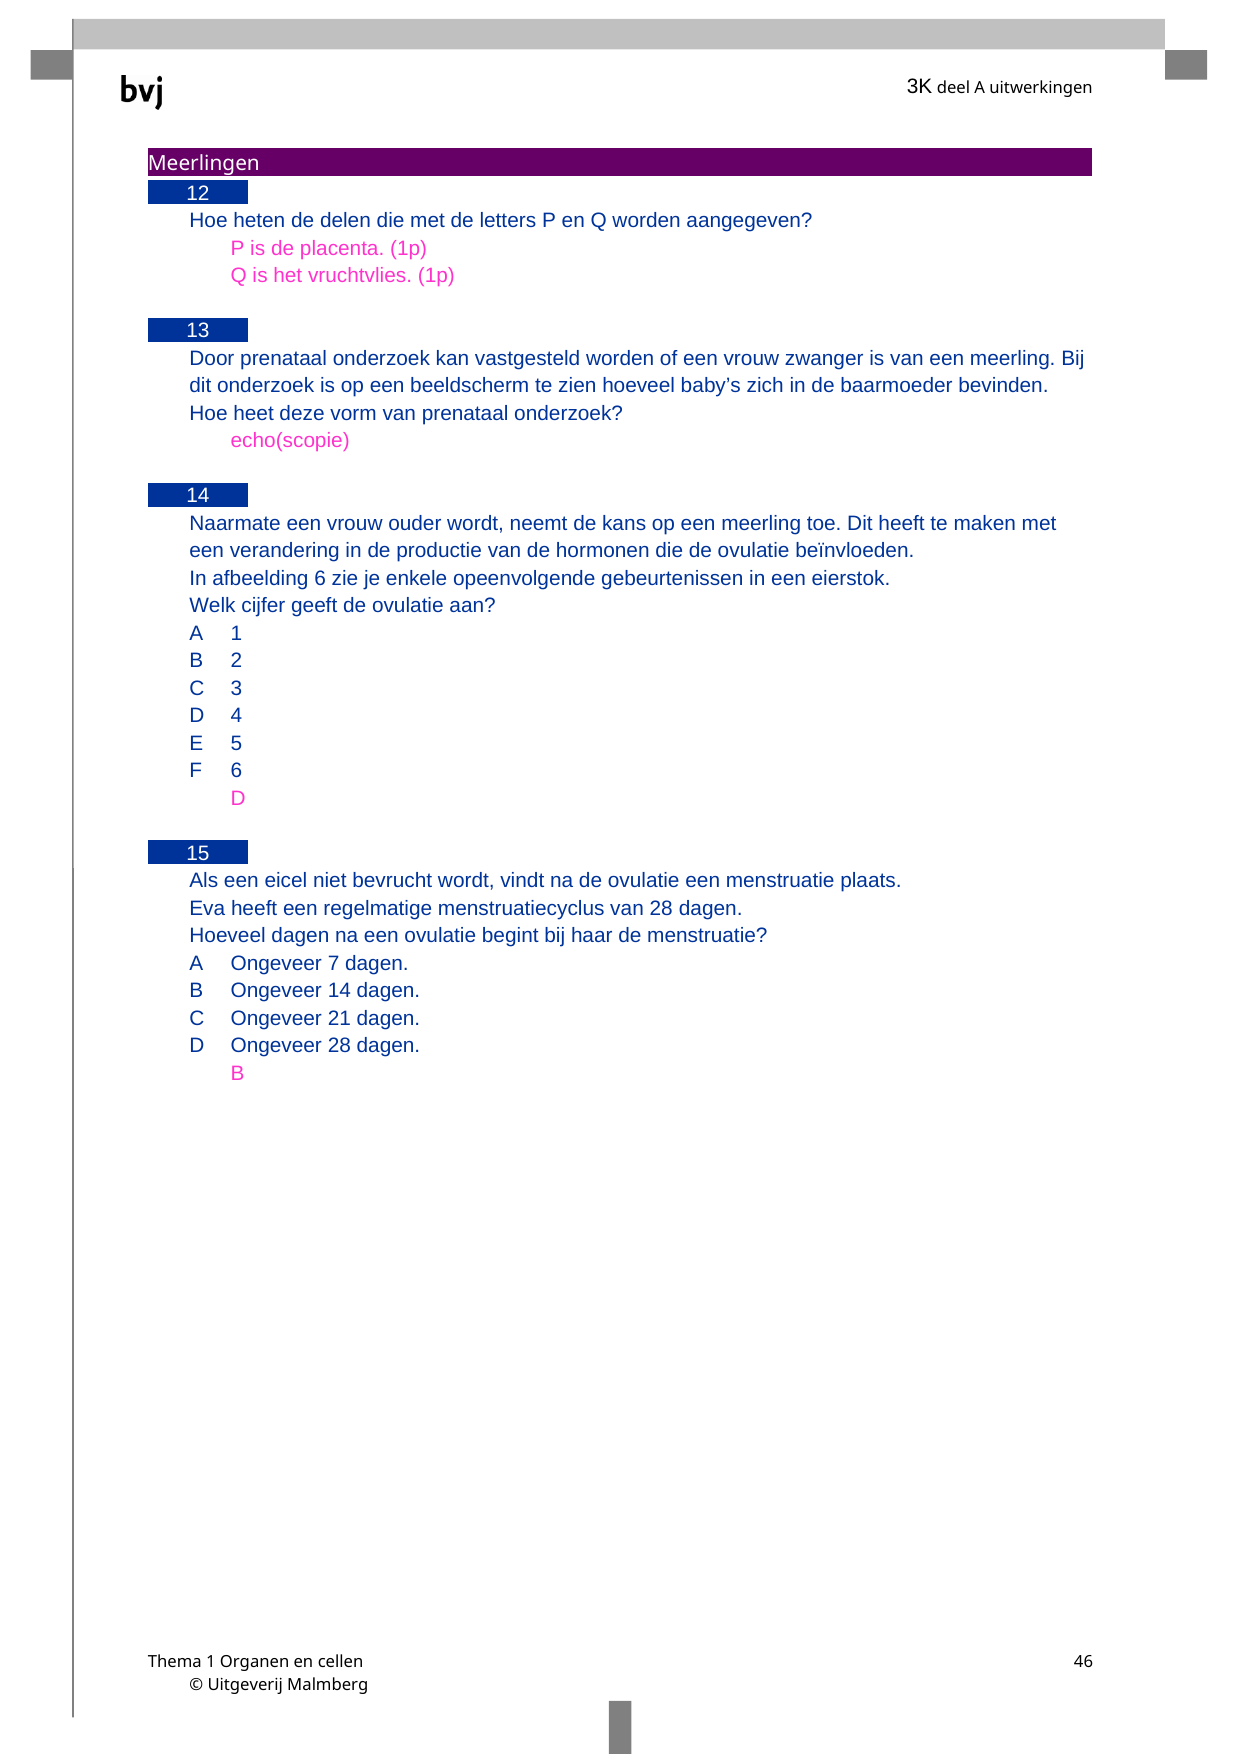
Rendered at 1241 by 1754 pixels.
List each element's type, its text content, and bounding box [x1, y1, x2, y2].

picture [121, 75, 162, 110]
text D 4 [189, 703, 1092, 727]
text Q is het vruchtvlies. (1p) [230, 263, 1092, 287]
text 13 [148, 318, 248, 342]
text P is de placenta. (1p) [230, 235, 1092, 259]
text 14 [148, 483, 248, 507]
text Als een eicel niet bevrucht wordt, vindt na de ovulatie een menstruatie plaats. [189, 868, 1092, 892]
text Hoeveel dagen na een ovulatie begint bij haar de menstruatie? [189, 923, 1092, 947]
text Hoe heten de delen die met de letters P en Q worden aangegeven? [189, 208, 1092, 232]
text A Ongeveer 7 dagen. [189, 950, 1092, 974]
text A 1 [189, 620, 1092, 644]
text B [230, 1060, 1092, 1084]
text E 5 [189, 730, 1092, 754]
text 15 [148, 840, 248, 864]
text C Ongeveer 21 dagen. [189, 1005, 1092, 1029]
text 12 [148, 180, 248, 204]
text Naarmate een vrouw ouder wordt, neemt de kans op een meerling toe. Dit heeft te maken met een verandering in de productie van de hormonen die de ovulatie beïnvloeden. [189, 510, 1092, 562]
text Eva heeft een regelmatige menstruatiecyclus van 28 dagen. [189, 895, 1092, 919]
text Meerlingen [148, 148, 1092, 176]
text echo(scopie) [230, 428, 1092, 452]
text Door prenataal onderzoek kan vastgesteld worden of een vrouw zwanger is van een meerling. Bij dit onderzoek is op een beeldscherm te zien hoeveel baby’s zich in de baarmoeder bevinden. [189, 345, 1092, 397]
text C 3 [189, 675, 1092, 699]
text D Ongeveer 28 dagen. [189, 1033, 1092, 1057]
text F 6 [189, 758, 1092, 782]
text D [230, 785, 1092, 809]
text B Ongeveer 14 dagen. [189, 978, 1092, 1002]
text Welk cijfer geeft de ovulatie aan? [189, 593, 1092, 617]
text Hoe heet deze vorm van prenataal onderzoek? [189, 400, 1092, 424]
text B 2 [189, 648, 1092, 672]
text In afbeelding 6 zie je enkele opeenvolgende gebeurtenissen in een eierstok. [189, 565, 1092, 589]
